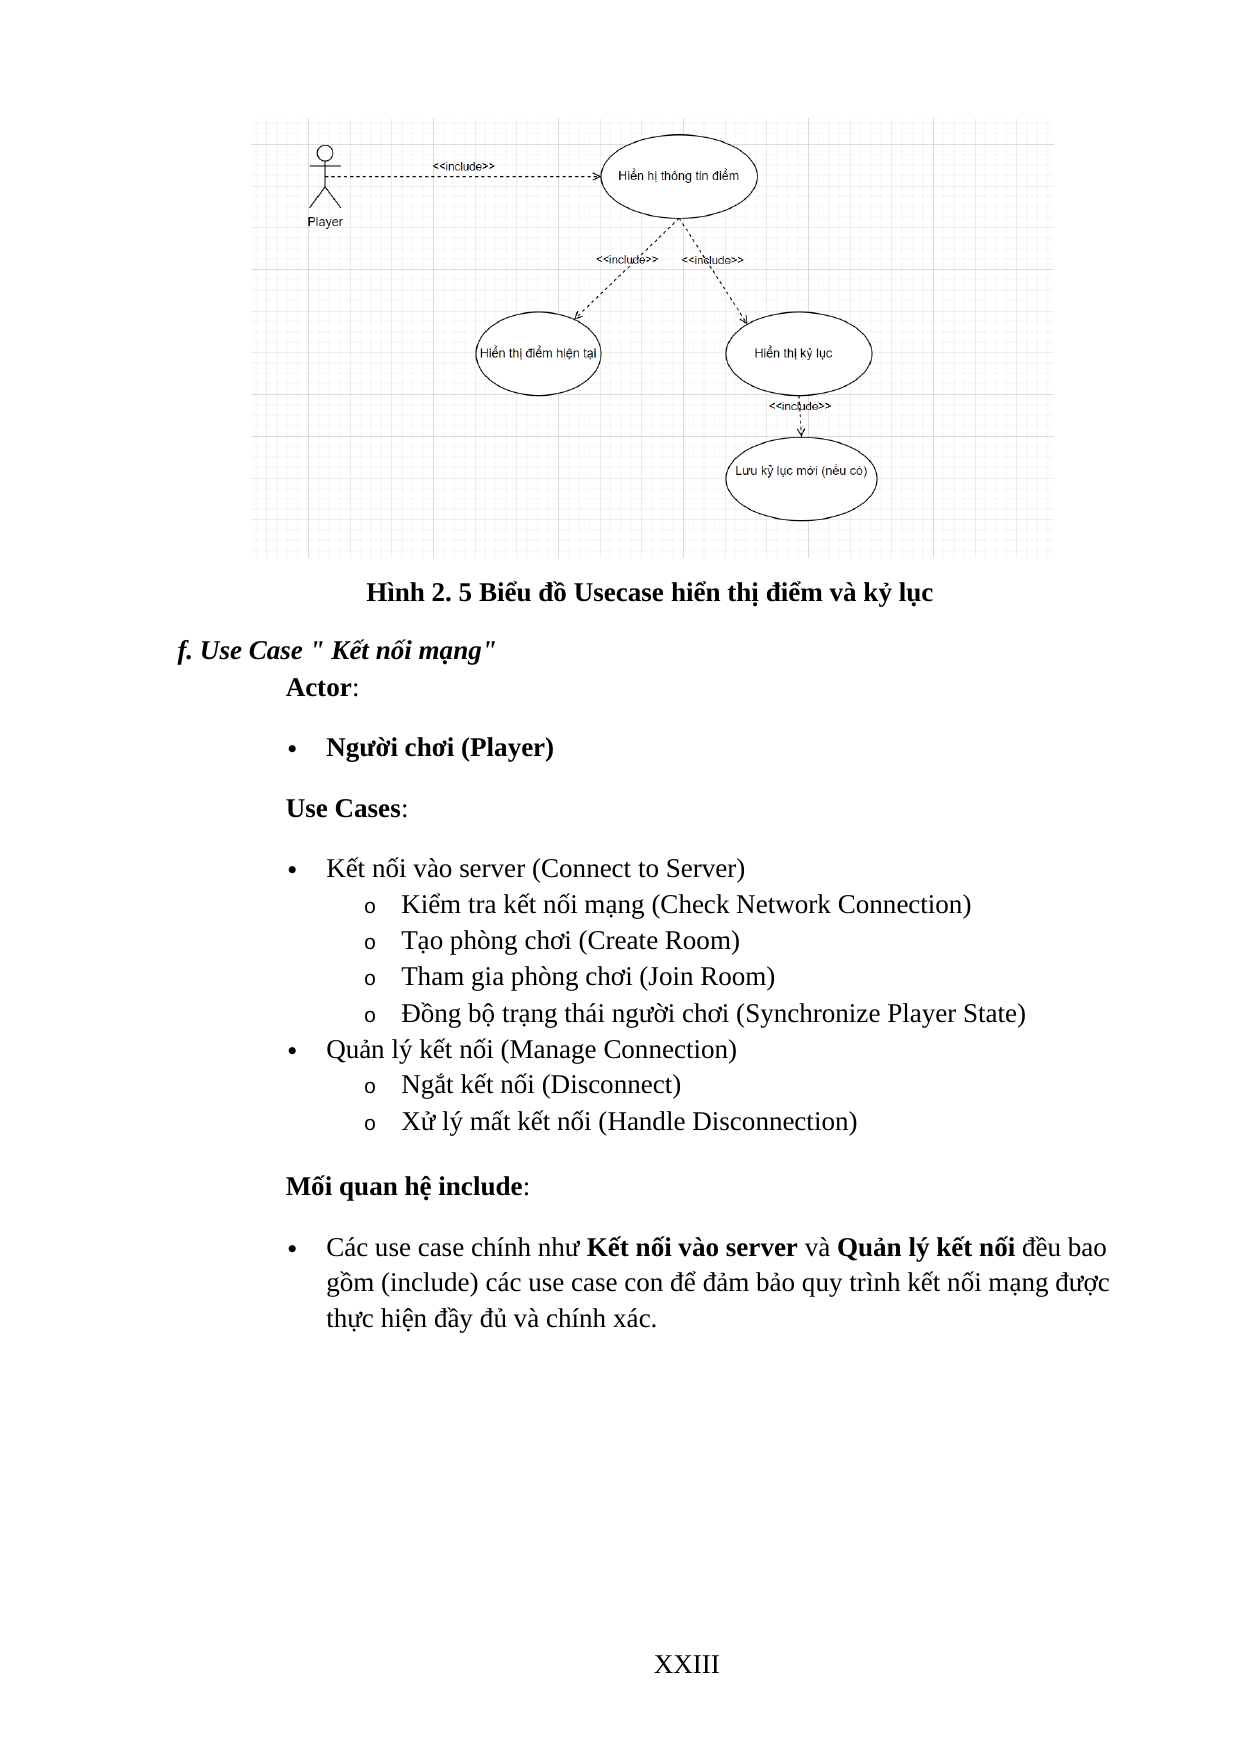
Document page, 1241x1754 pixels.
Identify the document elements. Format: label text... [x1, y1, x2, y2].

picture [251, 118, 1055, 558]
list Đồng bộ trạng thái người chơi (Synchronize Player State) [363, 997, 1122, 1028]
list Tham gia phòng chơi (Join Room) [363, 960, 1122, 992]
text  Use Cases: [251, 792, 1122, 823]
text Hình 2. 5 Biểu đồ Usecase hiển thị điểm và kỷ lục [177, 576, 1122, 607]
text  Mối quan hệ include: [251, 1170, 1122, 1201]
list Xử lý mất kết nối (Handle Disconnection) [363, 1105, 1122, 1136]
list Kiểm tra kết nối mạng (Check Network Connection) [363, 888, 1122, 919]
text  Actor: [251, 671, 1122, 702]
list Các use case chính như Kết nối vào server và Quản lý kết nối đều bao gồm (include) các use case con để đảm bảo quy trình kết nối mạng được thực hiện đầy đủ và chính xác. [288, 1231, 1122, 1333]
subtitle f. Use Case " Kết nối mạng" [177, 634, 1122, 665]
list Người chơi (Player) [288, 732, 1122, 763]
list Quản lý kết nối (Manage Connection) [288, 1033, 1122, 1064]
list Kết nối vào server (Connect to Server) [288, 852, 1122, 883]
list Tạo phòng chơi (Create Room) [363, 924, 1122, 956]
list Ngắt kết nối (Disconnect) [363, 1069, 1122, 1100]
